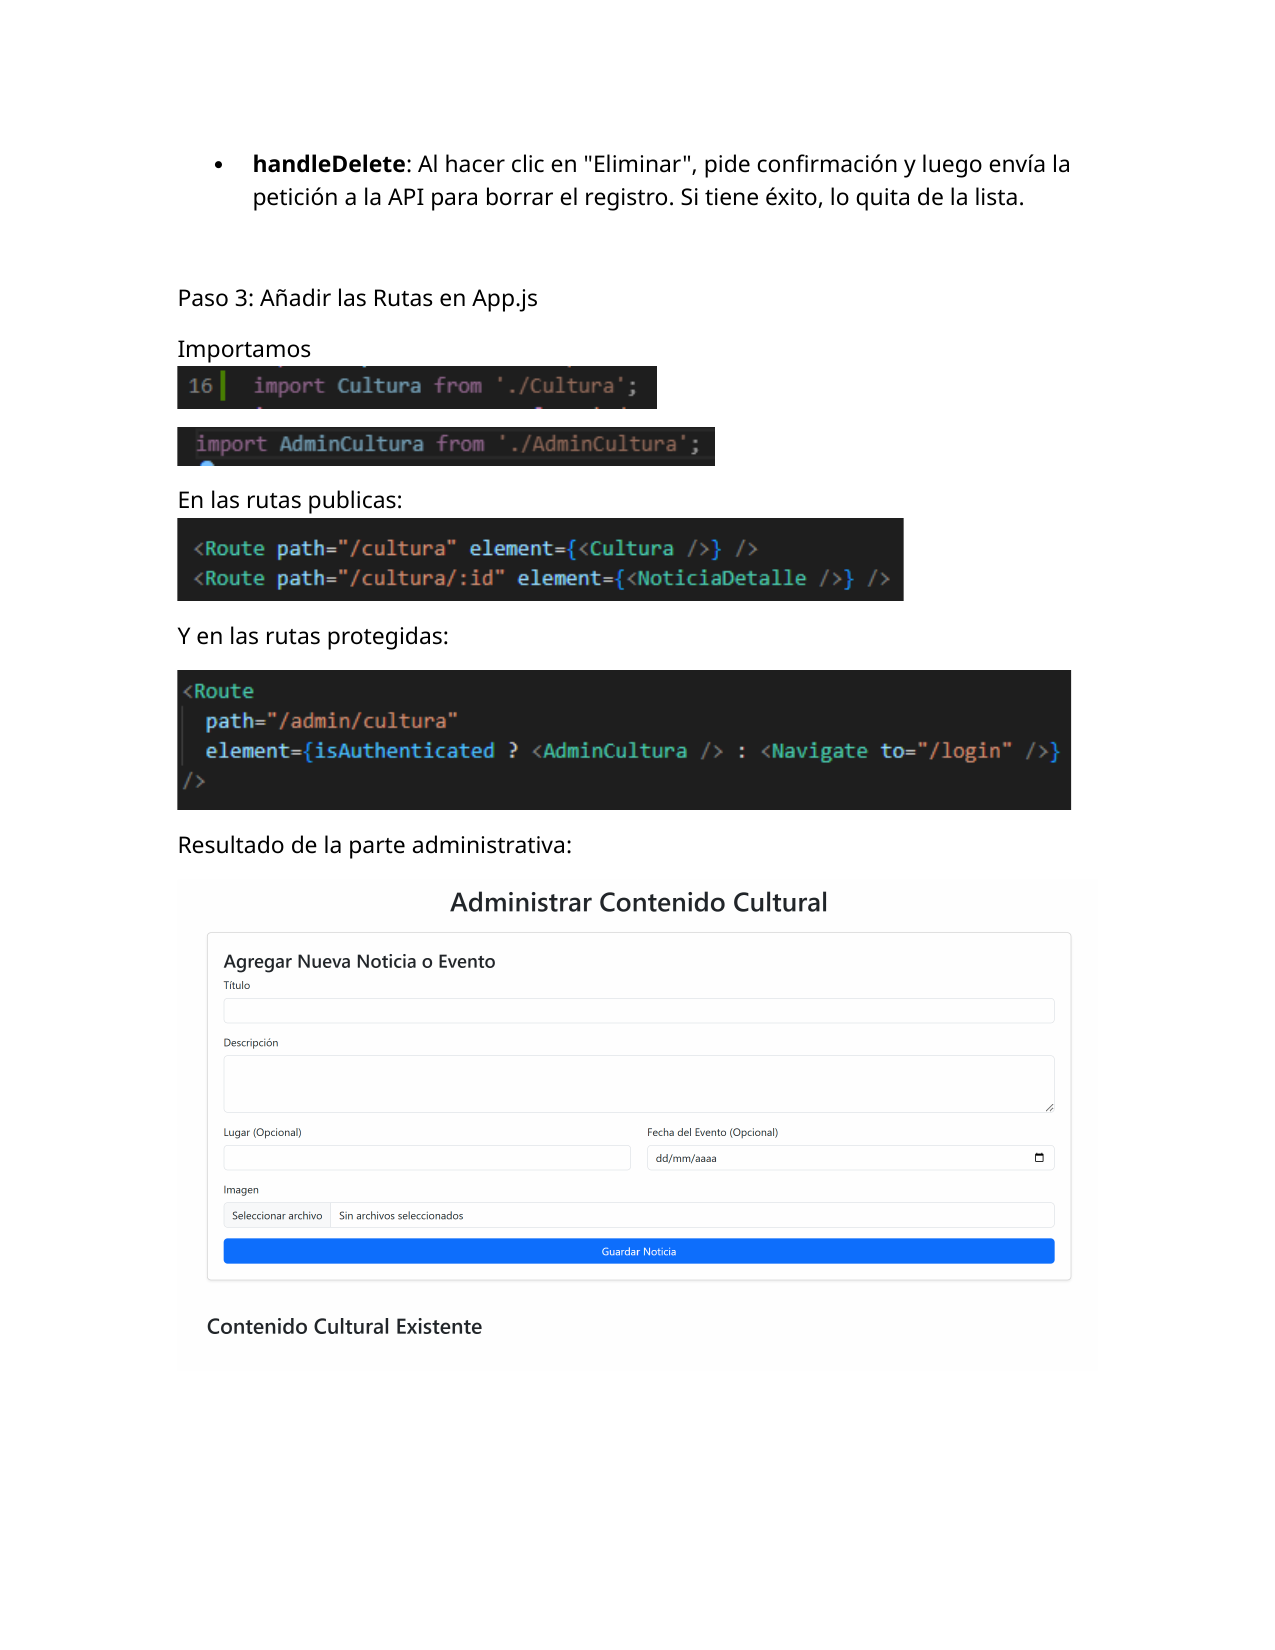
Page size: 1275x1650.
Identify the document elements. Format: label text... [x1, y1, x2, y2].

picture [177, 670, 1072, 810]
text Paso 3: Añadir las Rutas en App.js [177, 282, 1098, 313]
picture [177, 518, 904, 601]
list handleDelete: Al hacer clic en "Eliminar", pide confirmación y luego envía la petición a la API para borrar el registro. Si tiene éxito, lo quita de la lista. [215, 148, 1098, 213]
text Resultado de la parte administrativa: [177, 829, 1098, 860]
text Y en las rutas protegidas: [177, 620, 1098, 651]
picture [177, 427, 715, 466]
picture [177, 879, 1098, 1371]
picture [177, 366, 657, 409]
